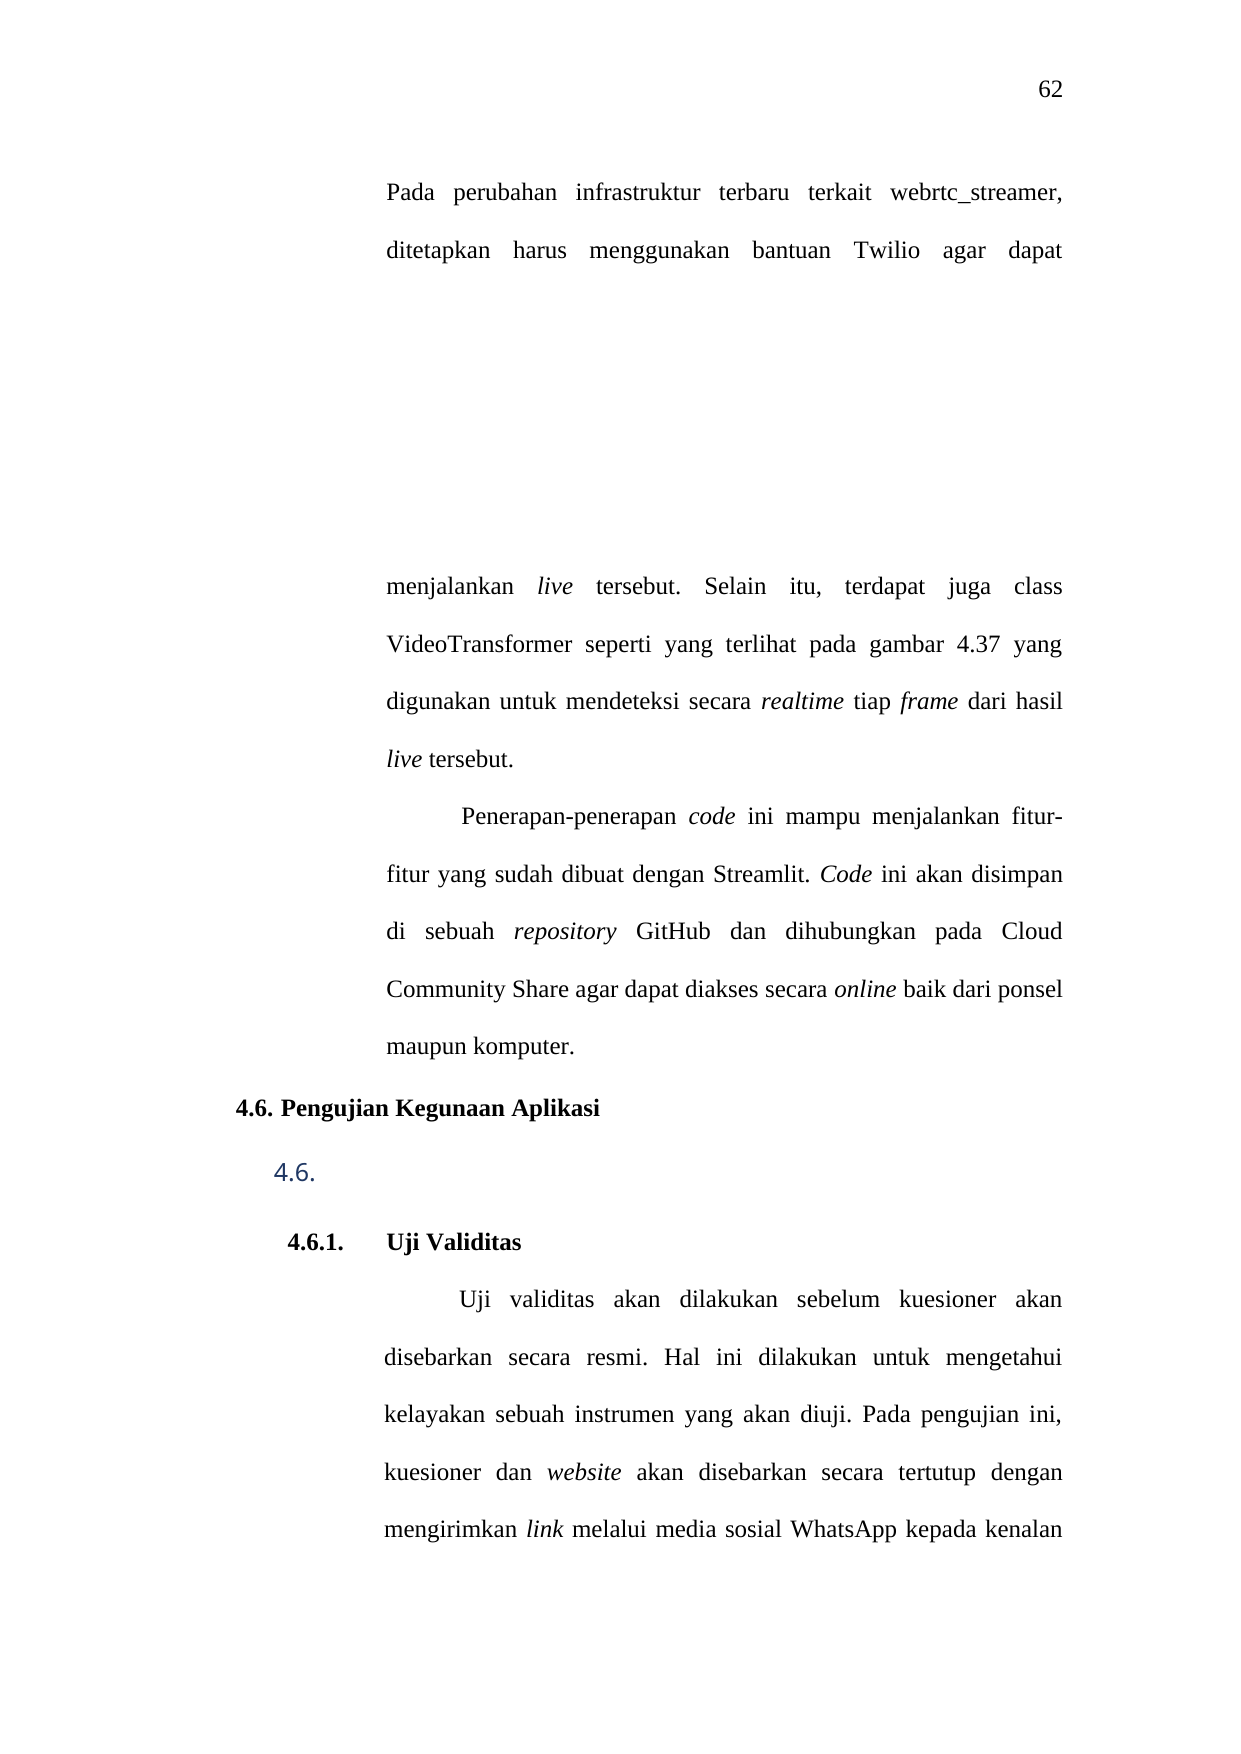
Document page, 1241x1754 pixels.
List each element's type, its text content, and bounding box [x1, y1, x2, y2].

subtitle Uji Validitas [287, 1227, 1063, 1256]
subtitle Pengujian Kegunaan Aplikasi [236, 1093, 1063, 1122]
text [386, 177, 1063, 772]
text Penerapan-penerapan code ini mampu menjalankan fitur-fitur yang sudah dibuat dengan Streamlit. Code ini akan disimpan di sebuah repository GitHub dan dihubungkan pada Cloud Community Share agar dapat diakses secara online baik dari ponsel maupun komputer. [386, 801, 1063, 1060]
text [384, 1284, 1063, 1543]
